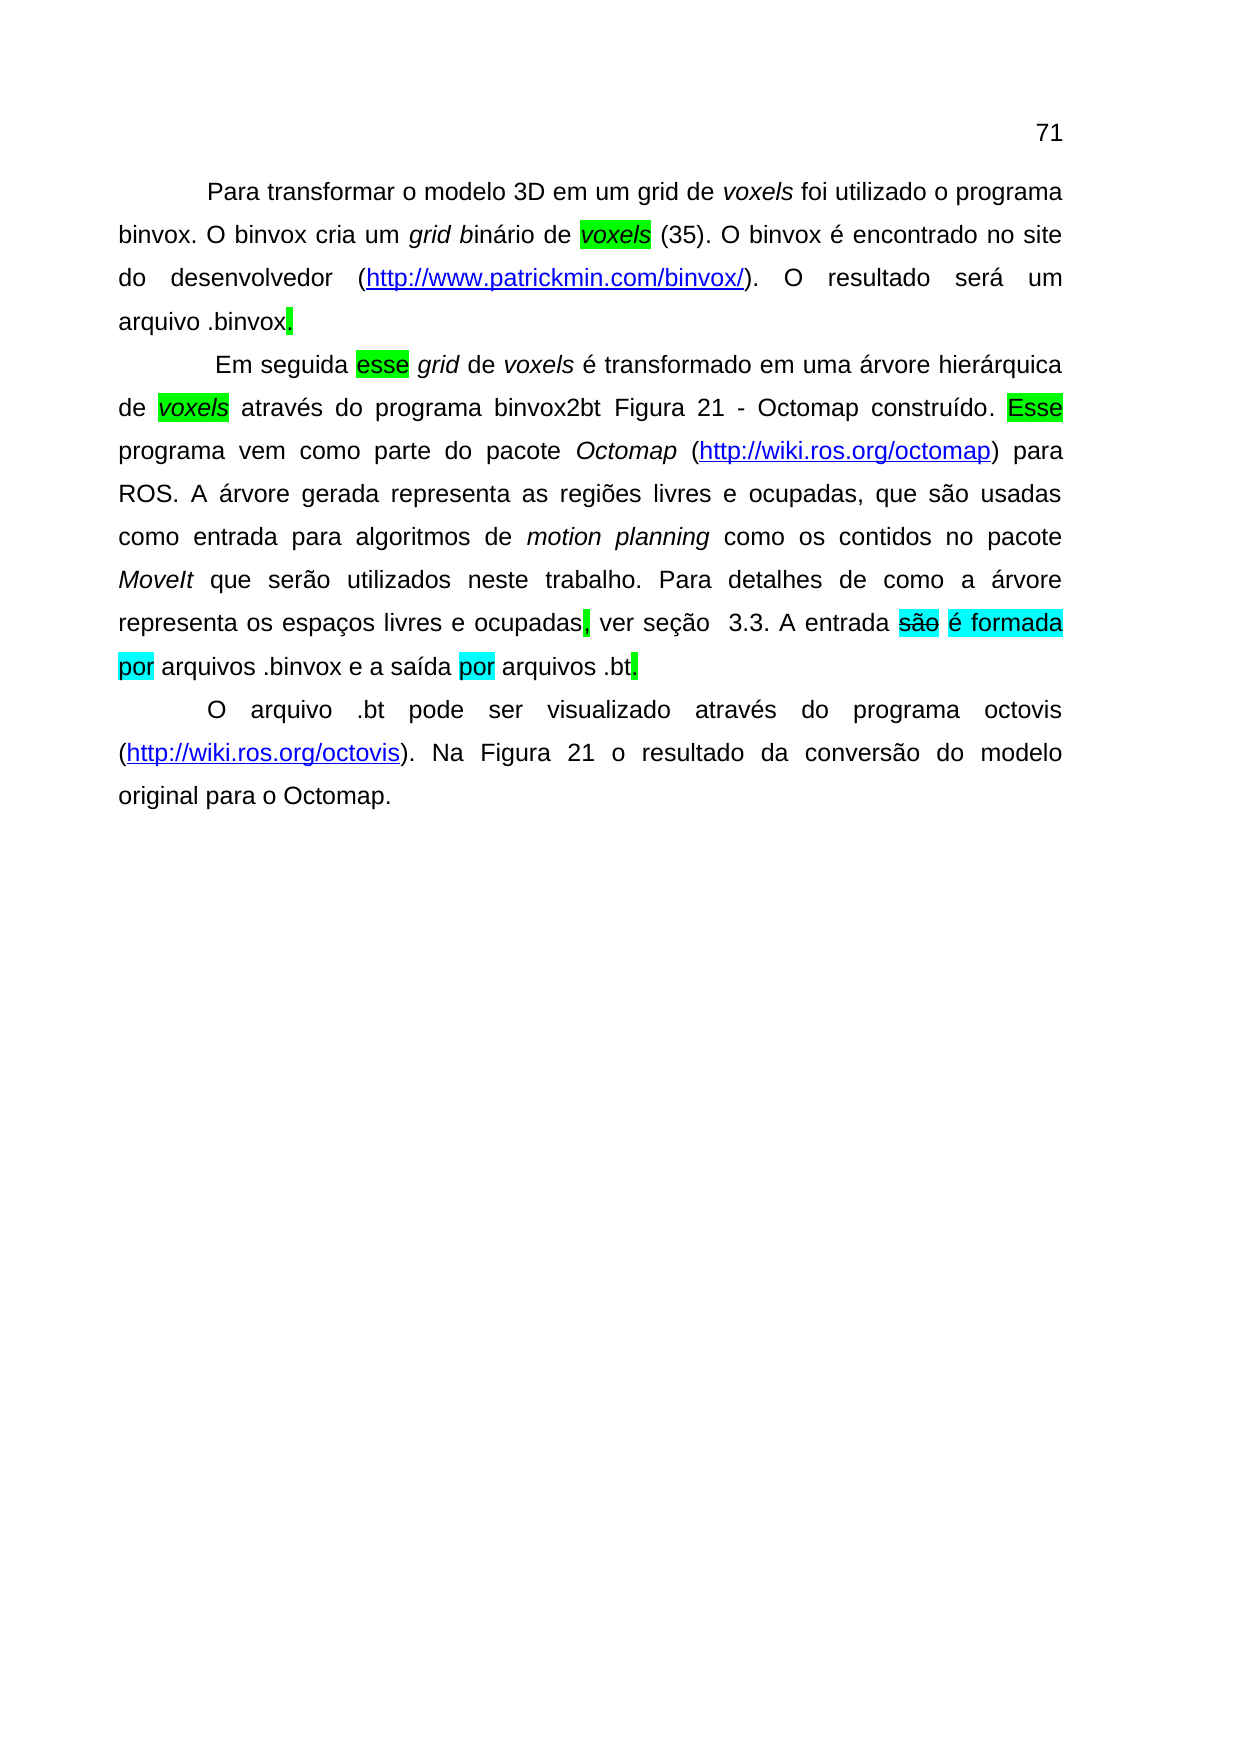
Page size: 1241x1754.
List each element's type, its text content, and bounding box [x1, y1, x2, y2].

text Em seguida esse grid de voxels é transformado em uma árvore hierárquica de voxels através do programa binvox2bt Figura 21 - Octomap construído. Esse programa vem como parte do pacote Octomap (http://wiki.ros.org/octomap) para ROS. A árvore gerada representa as regiões livres e ocupadas, que são usadas como entrada para algoritmos de motion planning como os contidos no pacote MoveIt que serão utilizados neste trabalho. Para detalhes de como a árvore representa os espaços livres e ocupadas, ver seção 3.3. A entrada são é formada por arquivos .binvox e a saída por arquivos .bt. [118, 350, 1063, 680]
text Para transformar o modelo 3D em um grid de voxels foi utilizado o programa binvox. O binvox cria um grid binário de voxels . O binvox é encontrado no site do desenvolvedor (http://www.patrickmin.com/binvox/). O resultado será um arquivo .binvox. [118, 177, 1063, 335]
text O arquivo .bt pode ser visualizado através do programa octovis (http://wiki.ros.org/octovis). Na Figura 21 o resultado da conversão do modelo original para o Octomap. [118, 695, 1063, 810]
